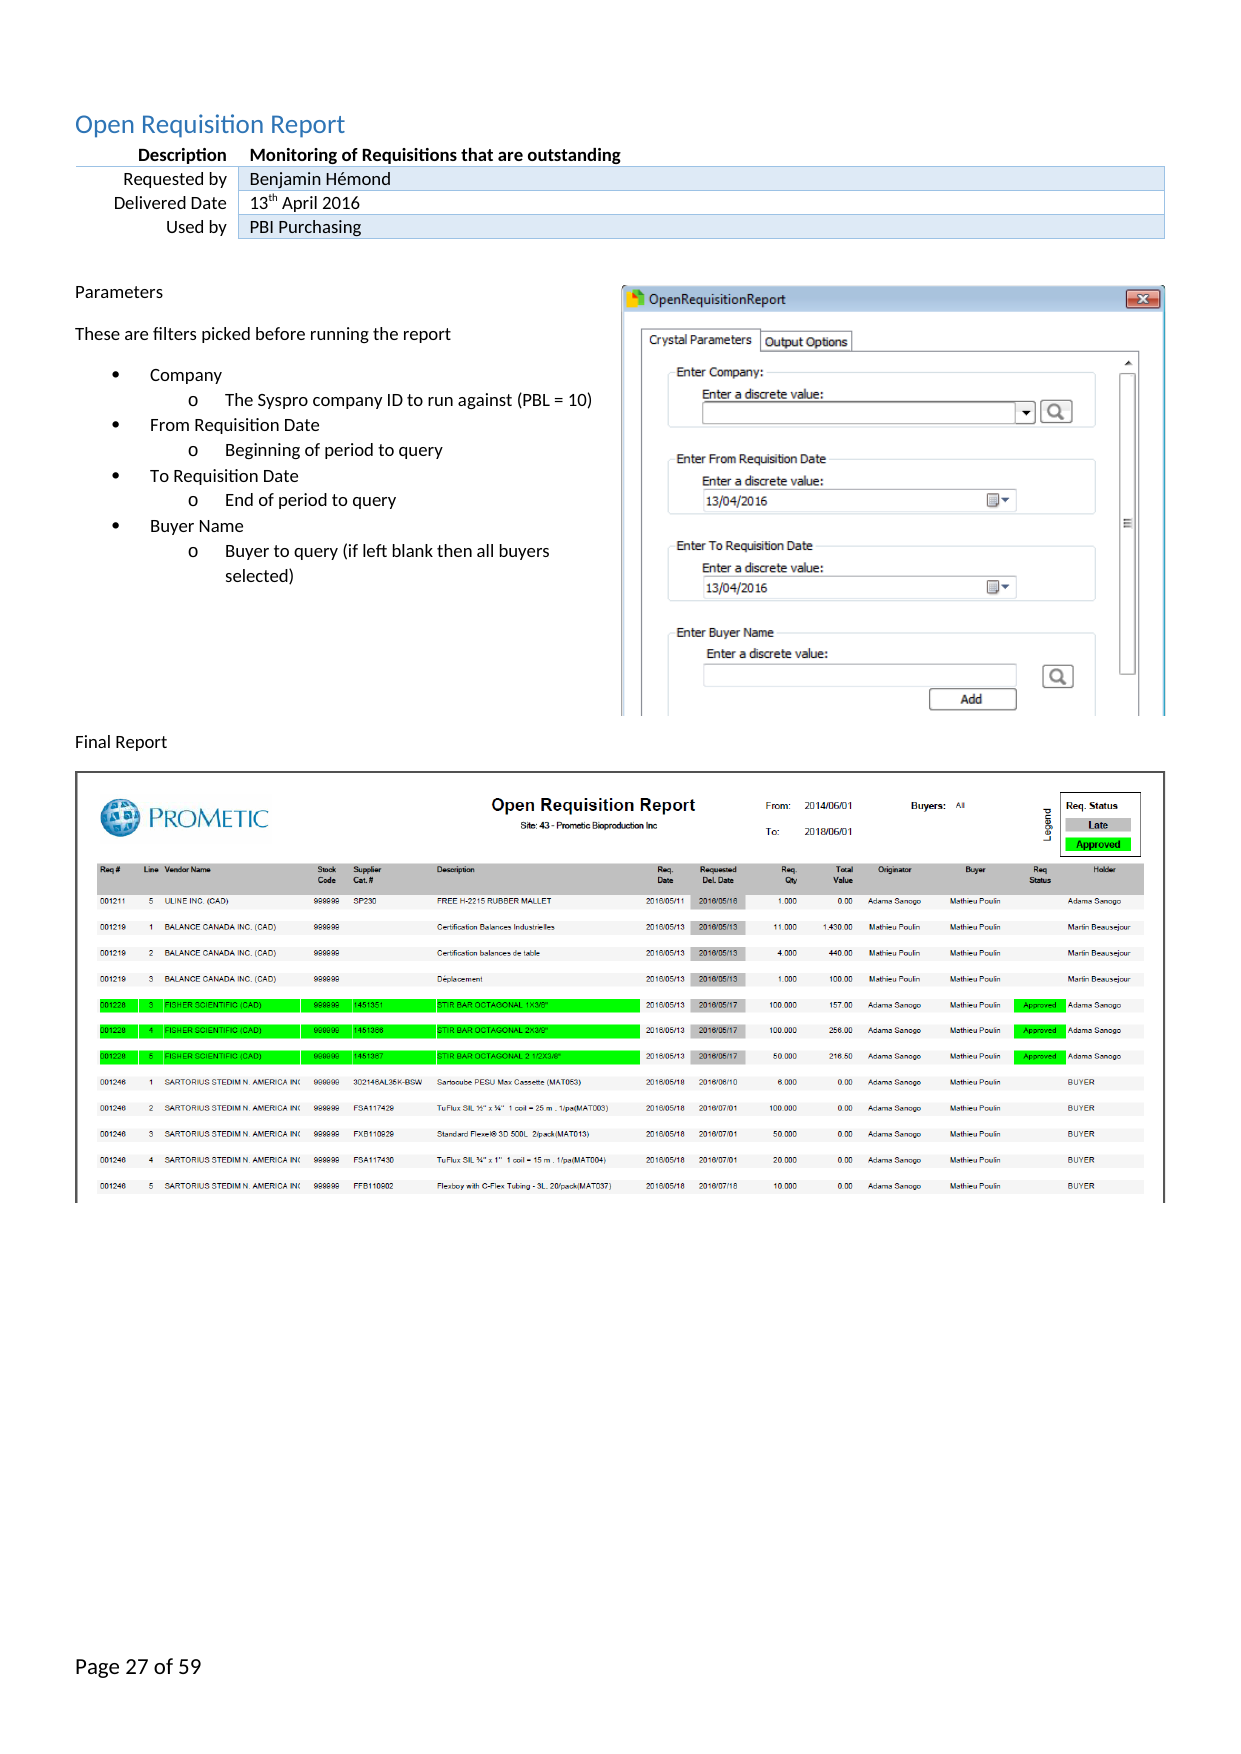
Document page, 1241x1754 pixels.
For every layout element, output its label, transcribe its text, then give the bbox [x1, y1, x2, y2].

list Company [112, 363, 621, 386]
list Buyer to query (if left blank then all buyers selected) [187, 539, 621, 588]
text These are filters picked before running the report [75, 322, 621, 345]
picture [621, 285, 1166, 716]
table_header Monitoring of Requisitions that are outstanding [238, 143, 1165, 166]
table_cell Requested by [76, 167, 238, 190]
table_header Description [76, 143, 238, 166]
list The Syspro company ID to run against (PBL = 10) [187, 388, 621, 412]
table_cell Delivered Date [76, 190, 238, 214]
text Parameters [75, 280, 1165, 303]
list To Requisition Date [112, 464, 621, 487]
text Final Report [75, 730, 1165, 753]
picture [75, 771, 1166, 1203]
list End of period to query [187, 489, 621, 512]
table_cell 13th April 2016 [239, 191, 1164, 214]
list Buyer Name [112, 514, 621, 537]
list Beginning of period to query [187, 438, 621, 462]
subtitle Open Requisition Report [75, 108, 1165, 141]
table_cell Used by [76, 214, 238, 238]
table_cell PBI Purchasing [239, 215, 1164, 238]
table_cell Benjamin Hémond [239, 167, 1164, 190]
list From Requisition Date [112, 413, 621, 436]
